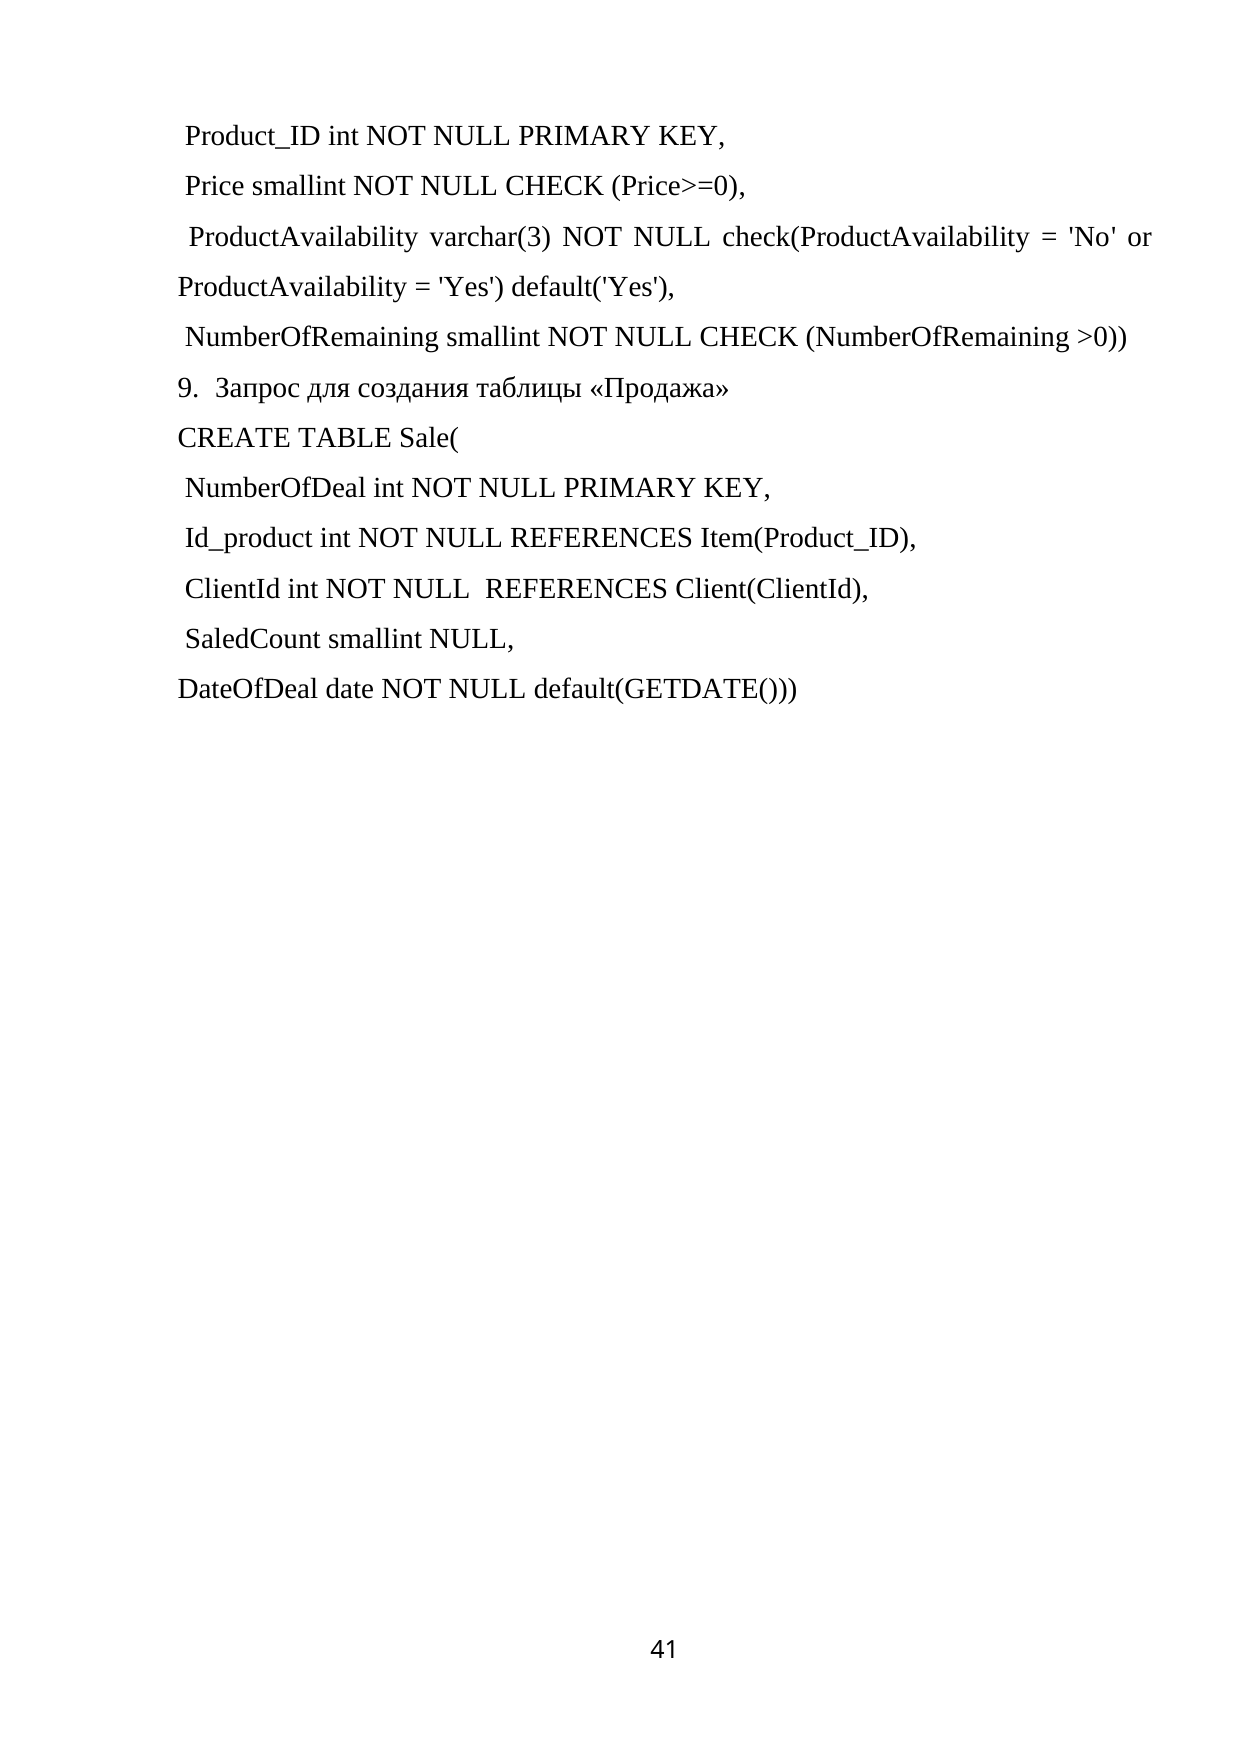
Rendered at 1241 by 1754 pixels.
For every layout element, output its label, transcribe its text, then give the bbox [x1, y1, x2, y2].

text Price smallint NOT NULL CHECK (Price>=0), [177, 168, 1152, 202]
text CREATE TABLE Sale( [177, 420, 1152, 453]
text Id_product int NOT NULL REFERENCES Item(Product_ID), [177, 521, 1152, 554]
text SaledCount smallint NULL, [177, 621, 1152, 655]
text DateOfDeal date NOT NULL default(GETDATE())) [177, 672, 1152, 705]
list Запрос для создания таблицы «Продажа» [177, 370, 1152, 403]
text NumberOfRemaining smallint NOT NULL CHECK (NumberOfRemaining >0)) [177, 319, 1152, 353]
text NumberOfDeal int NOT NULL PRIMARY KEY, [177, 470, 1152, 504]
text ClientId int NOT NULL REFERENCES Client(ClientId), [177, 571, 1152, 604]
text ProductAvailability varchar(3) NOT NULL check(ProductAvailability = 'No' or ProductAvailability = 'Yes') default('Yes'), [177, 219, 1152, 303]
text Product_ID int NOT NULL PRIMARY KEY, [177, 118, 1152, 152]
